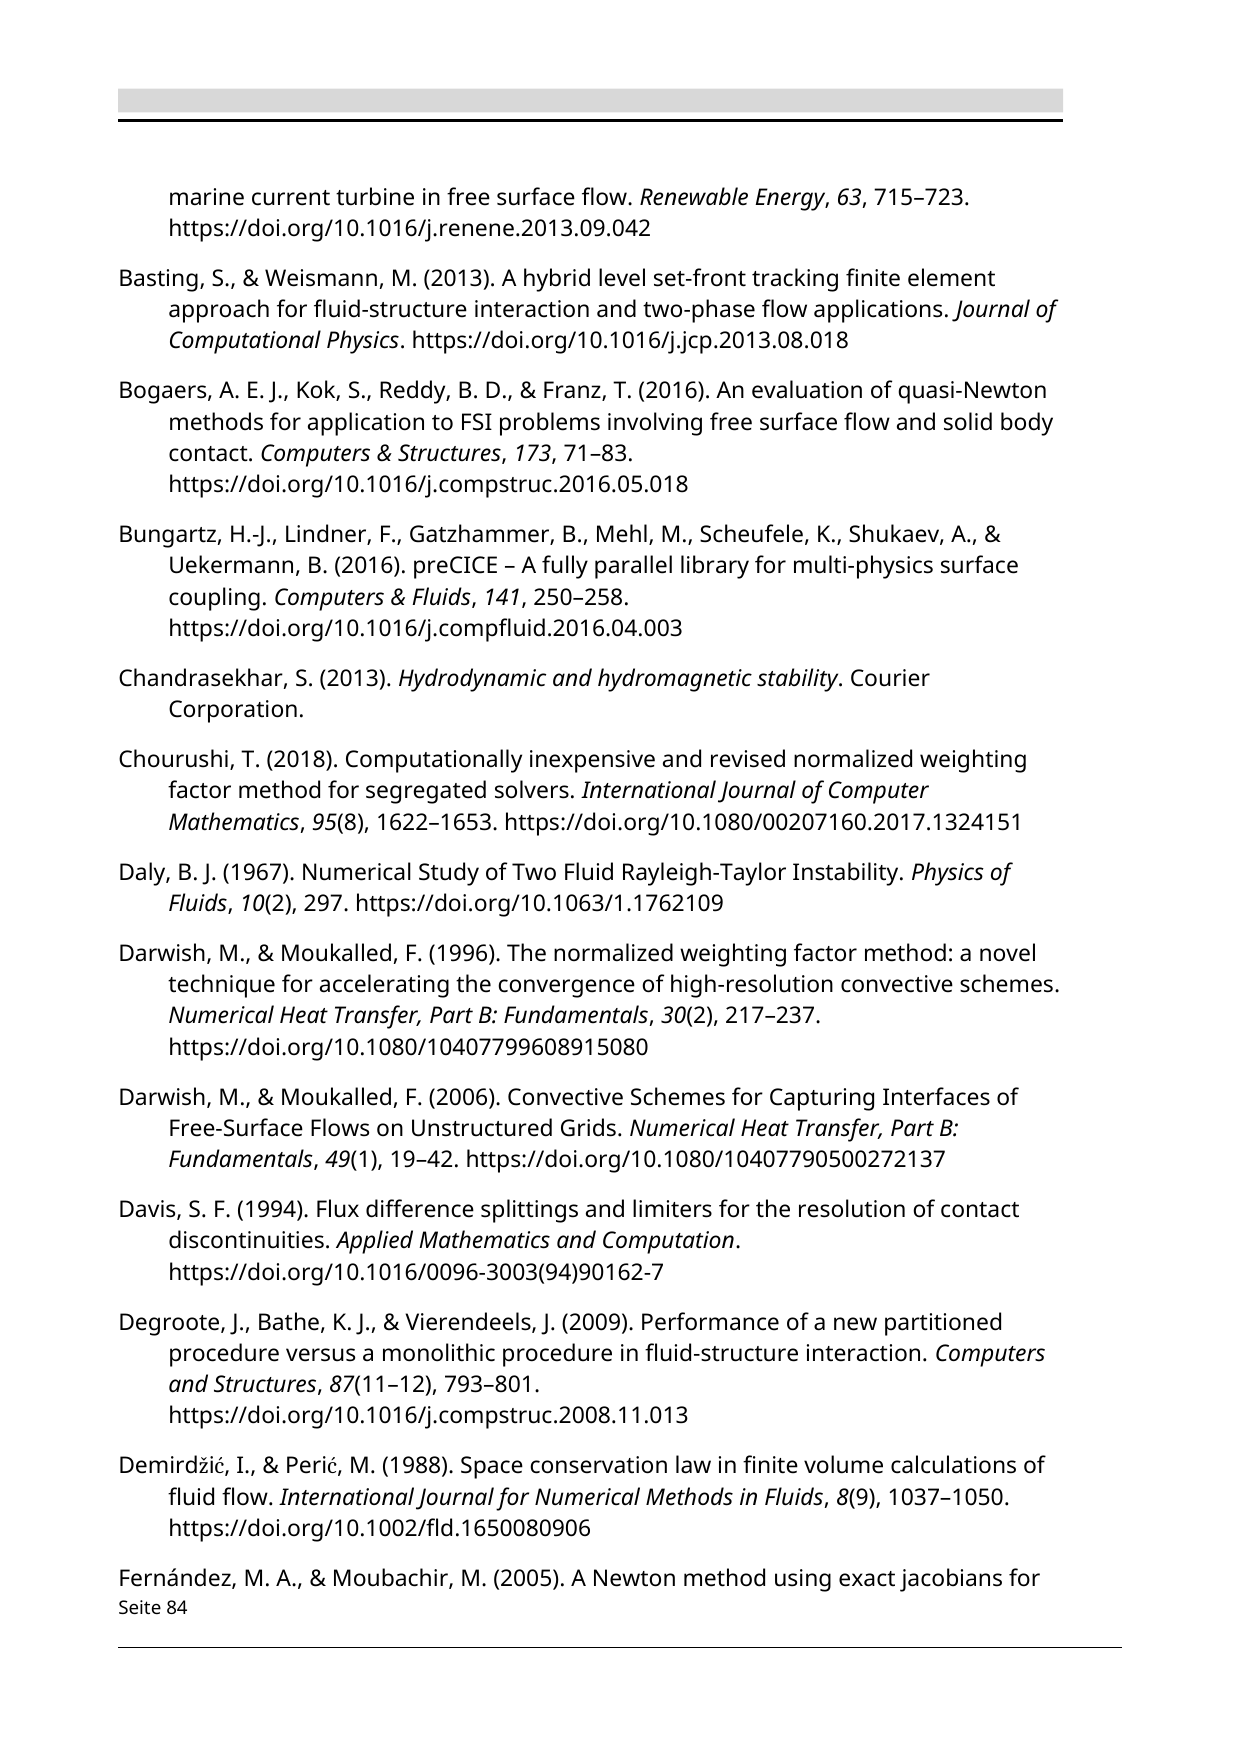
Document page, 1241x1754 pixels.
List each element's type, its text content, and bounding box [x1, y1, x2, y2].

text Basting, S., & Weismann, M. (2013). A hybrid level set-front tracking finite element approach for fluid-structure interaction and two-phase flow applications. Journal of Computational Physics. https://doi.org/10.1016/j.jcp.2013.08.018 [118, 262, 1063, 356]
text Darwish, M., & Moukalled, F. (2006). Convective Schemes for Capturing Interfaces of Free-Surface Flows on Unstructured Grids. Numerical Heat Transfer, Part B: Fundamentals, 49(1), 19–42. https://doi.org/10.1080/10407790500272137 [118, 1081, 1063, 1174]
text Davis, S. F. (1994). Flux difference splittings and limiters for the resolution of contact discontinuities. Applied Mathematics and Computation. https://doi.org/10.1016/0096-3003(94)90162-7 [118, 1193, 1063, 1287]
text Bogaers, A. E. J., Kok, S., Reddy, B. D., & Franz, T. (2016). An evaluation of quasi-Newton methods for application to FSI problems involving free surface flow and solid body contact. Computers & Structures, 173, 71–83. https://doi.org/10.1016/j.compstruc.2016.05.018 [118, 374, 1063, 499]
text Chourushi, T. (2018). Computationally inexpensive and revised normalized weighting factor method for segregated solvers. International Journal of Computer Mathematics, 95(8), 1622–1653. https://doi.org/10.1080/00207160.2017.1324151 [118, 743, 1063, 837]
text Degroote, J., Bathe, K. J., & Vierendeels, J. (2009). Performance of a new partitioned procedure versus a monolithic procedure in fluid-structure interaction. Computers and Structures, 87(11–12), 793–801. https://doi.org/10.1016/j.compstruc.2008.11.013 [118, 1306, 1063, 1431]
text Darwish, M., & Moukalled, F. (1996). The normalized weighting factor method: a novel technique for accelerating the convergence of high-resolution convective schemes. Numerical Heat Transfer, Part B: Fundamentals, 30(2), 217–237. https://doi.org/10.1080/10407799608915080 [118, 937, 1063, 1062]
text Bungartz, H.-J., Lindner, F., Gatzhammer, B., Mehl, M., Scheufele, K., Shukaev, A., & Uekermann, B. (2016). preCICE – A fully parallel library for multi-physics surface coupling. Computers & Fluids, 141, 250–258. https://doi.org/10.1016/j.compfluid.2016.04.003 [118, 518, 1063, 643]
text Demirdžić, I., & Perić, M. (1988). Space conservation law in finite volume calculations of fluid flow. International Journal for Numerical Methods in Fluids, 8(9), 1037–1050. https://doi.org/10.1002/fld.1650080906 [118, 1449, 1063, 1543]
text Daly, B. J. (1967). Numerical Study of Two Fluid Rayleigh-Taylor Instability. Physics of Fluids, 10(2), 297. https://doi.org/10.1063/1.1762109 [118, 856, 1063, 918]
text Chandrasekhar, S. (2013). Hydrodynamic and hydromagnetic stability. Courier Corporation. [118, 662, 1063, 724]
